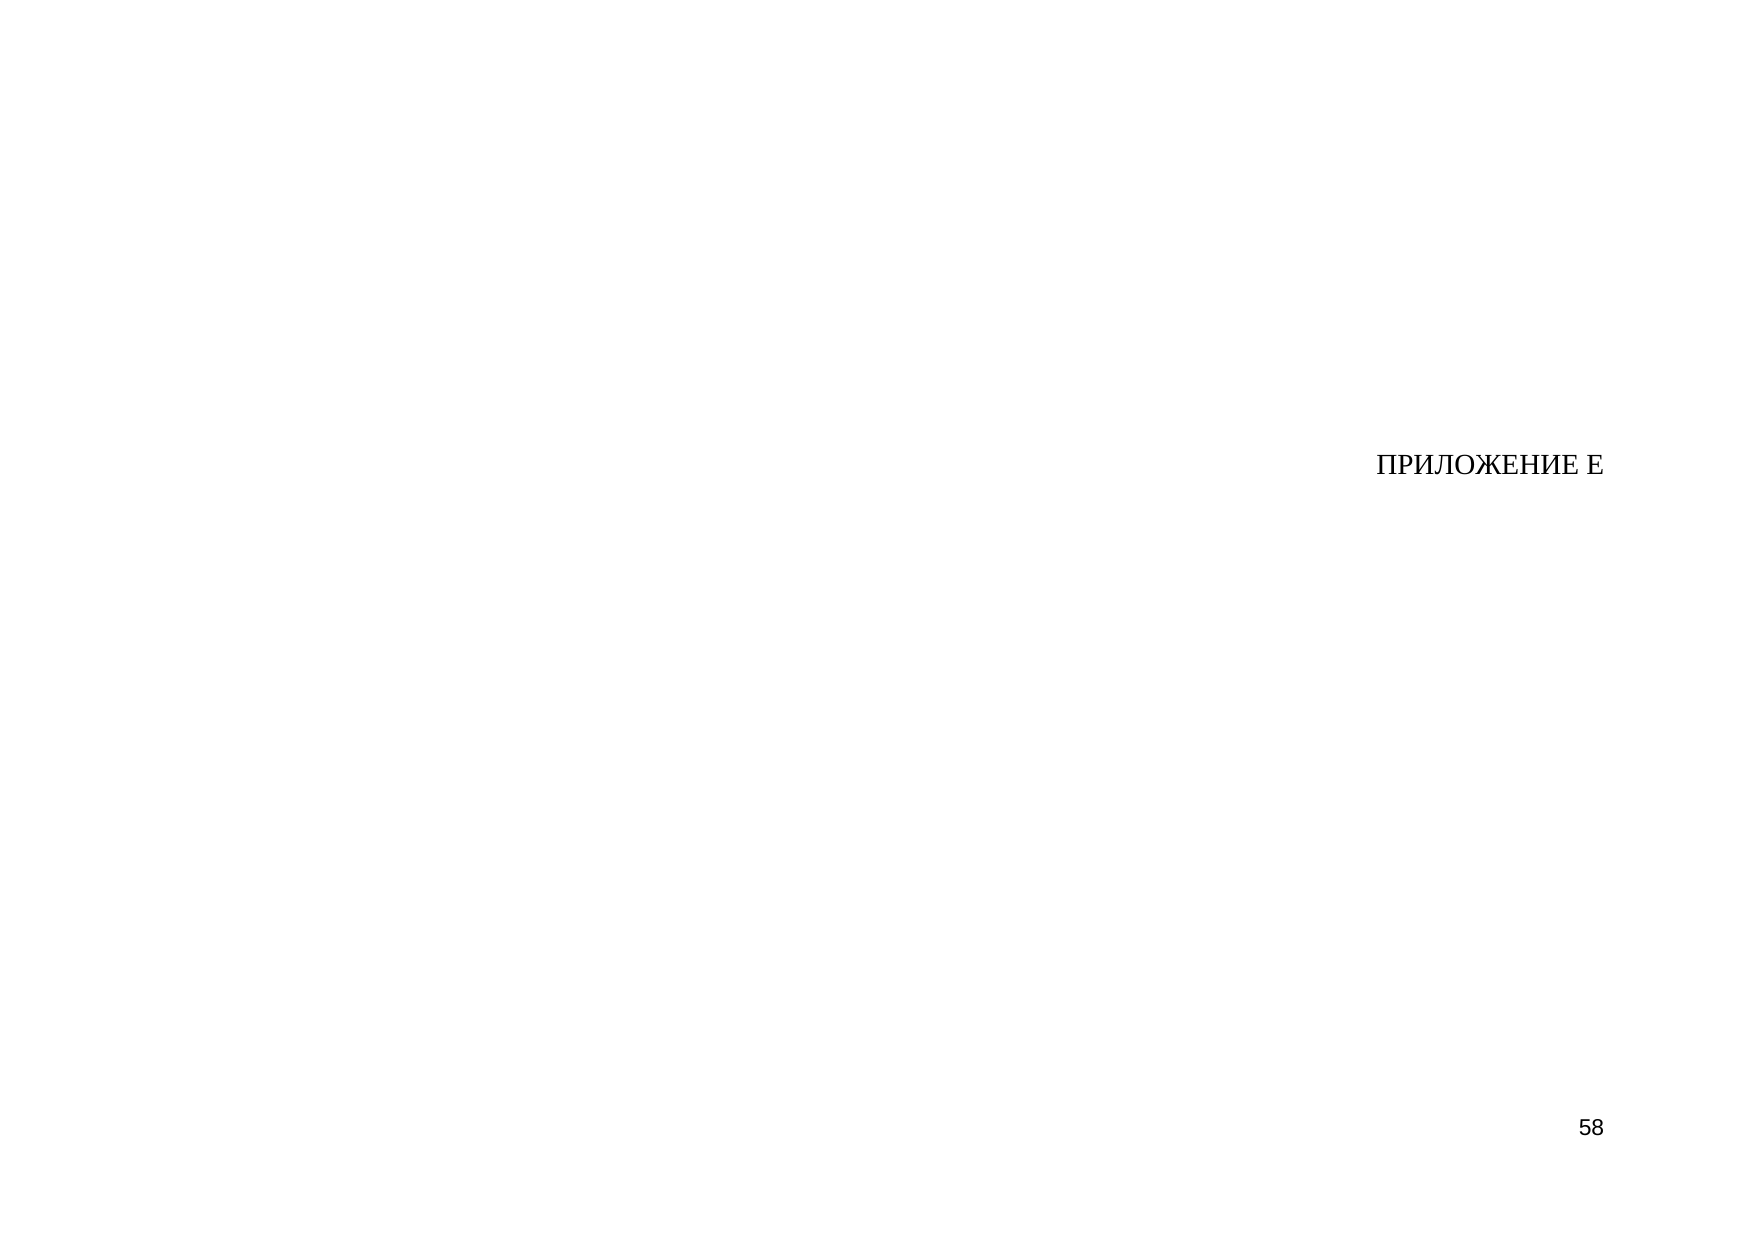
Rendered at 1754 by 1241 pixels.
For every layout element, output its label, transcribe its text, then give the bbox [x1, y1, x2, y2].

text ПРИЛОЖЕНИЕ Е [150, 447, 1604, 480]
